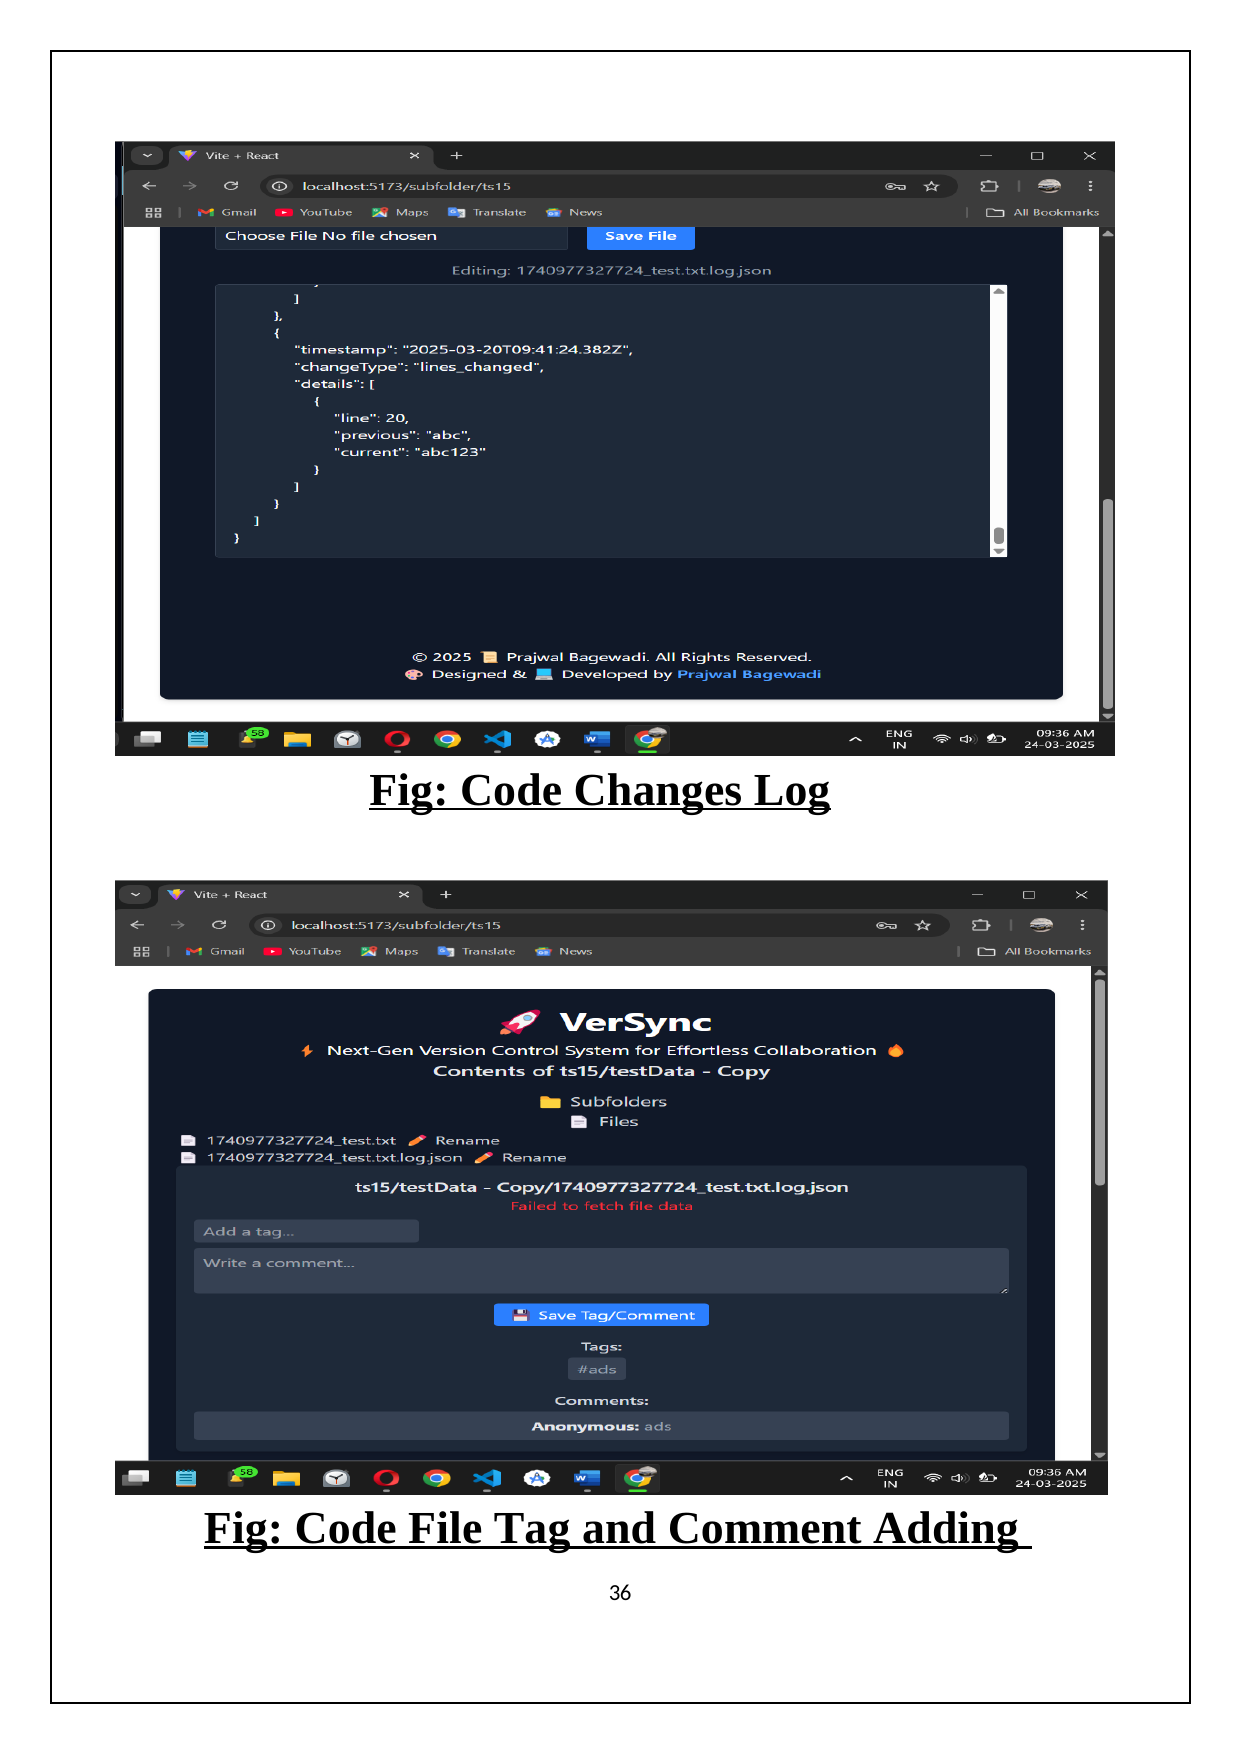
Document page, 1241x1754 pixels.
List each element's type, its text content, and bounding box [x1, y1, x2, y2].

subtitle Fig: Code File Tag and Comment Adding [204, 1501, 1166, 1553]
picture [115, 141, 1115, 756]
picture [115, 880, 1108, 1495]
subtitle Fig: Code Changes Log [369, 762, 1166, 815]
